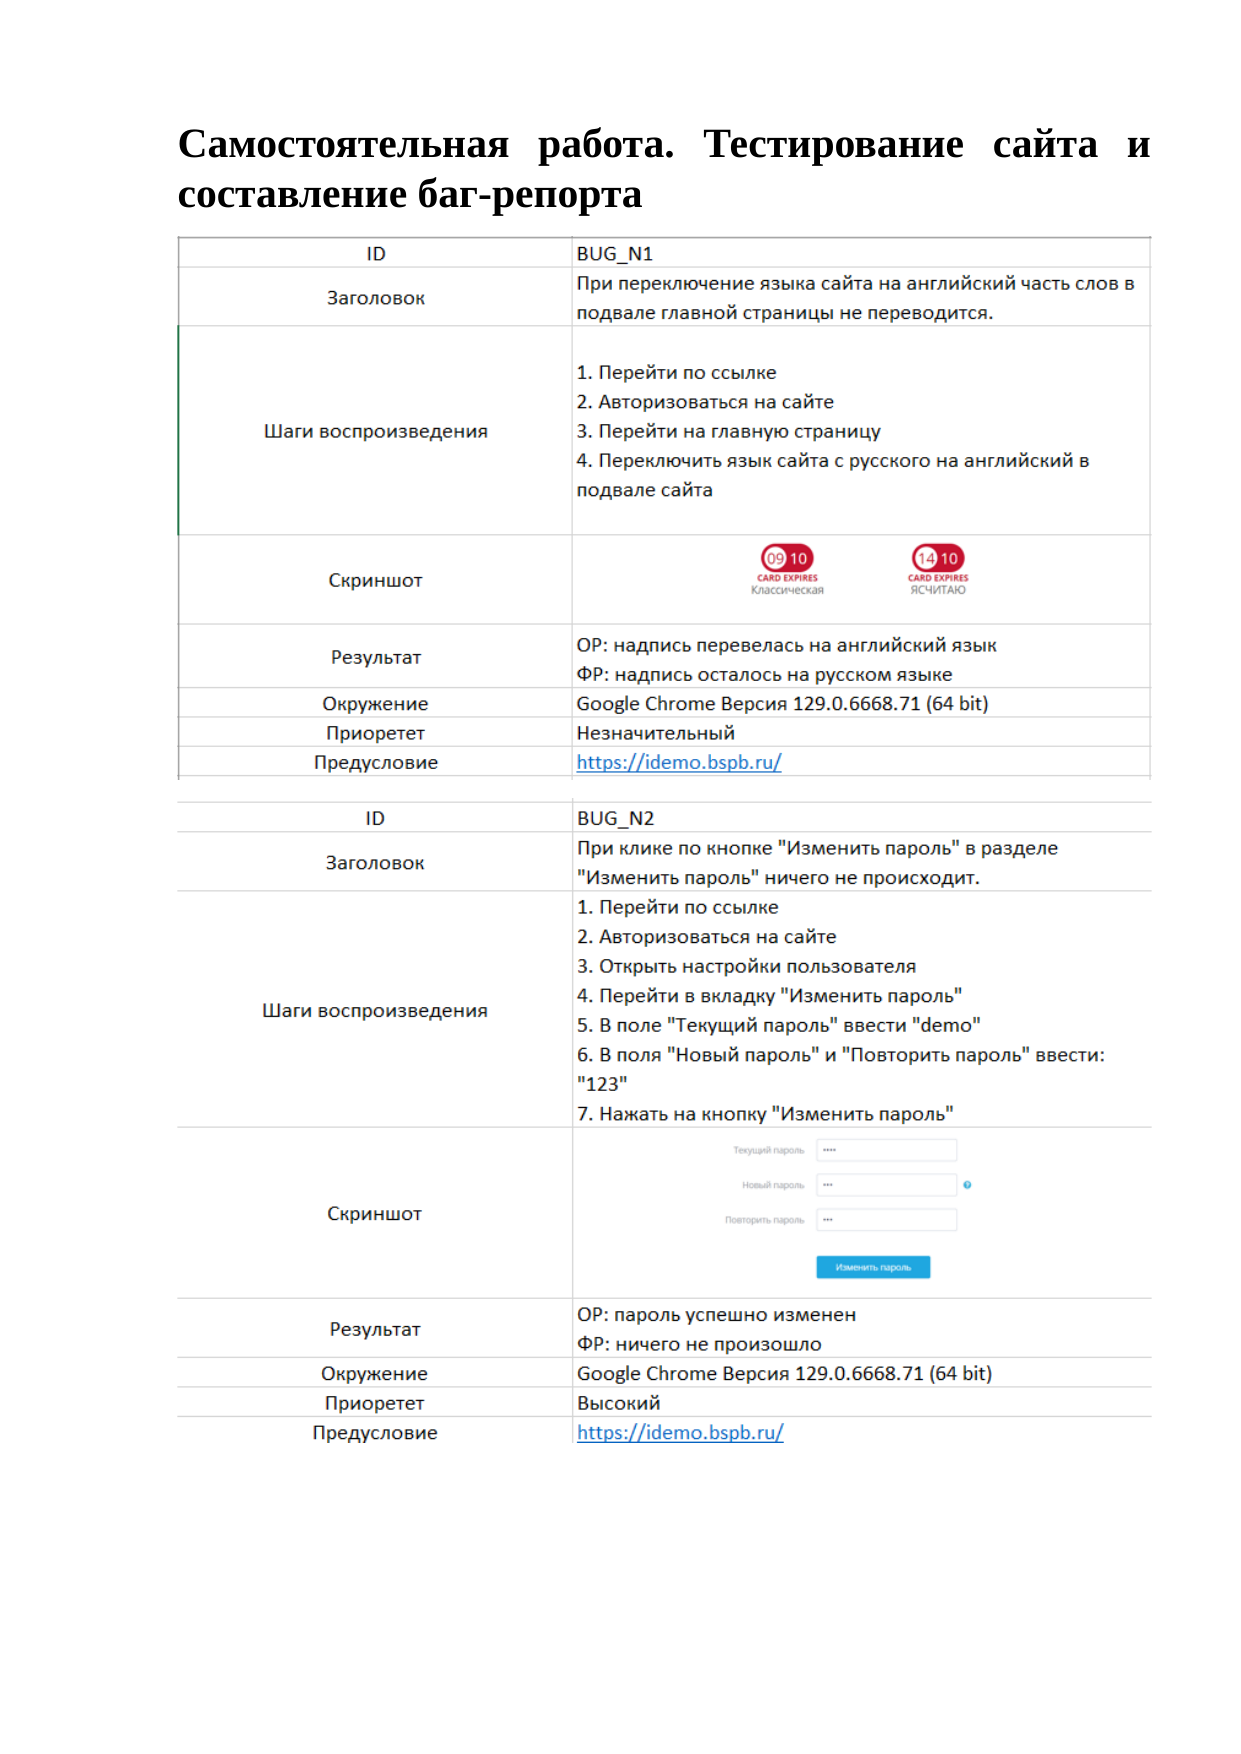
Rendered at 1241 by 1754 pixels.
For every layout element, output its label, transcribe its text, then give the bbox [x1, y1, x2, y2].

picture [177, 236, 1152, 780]
text Самостоятельная работа. Тестирование сайта и составление баг-репорта [177, 118, 1152, 217]
picture [177, 798, 1152, 1443]
